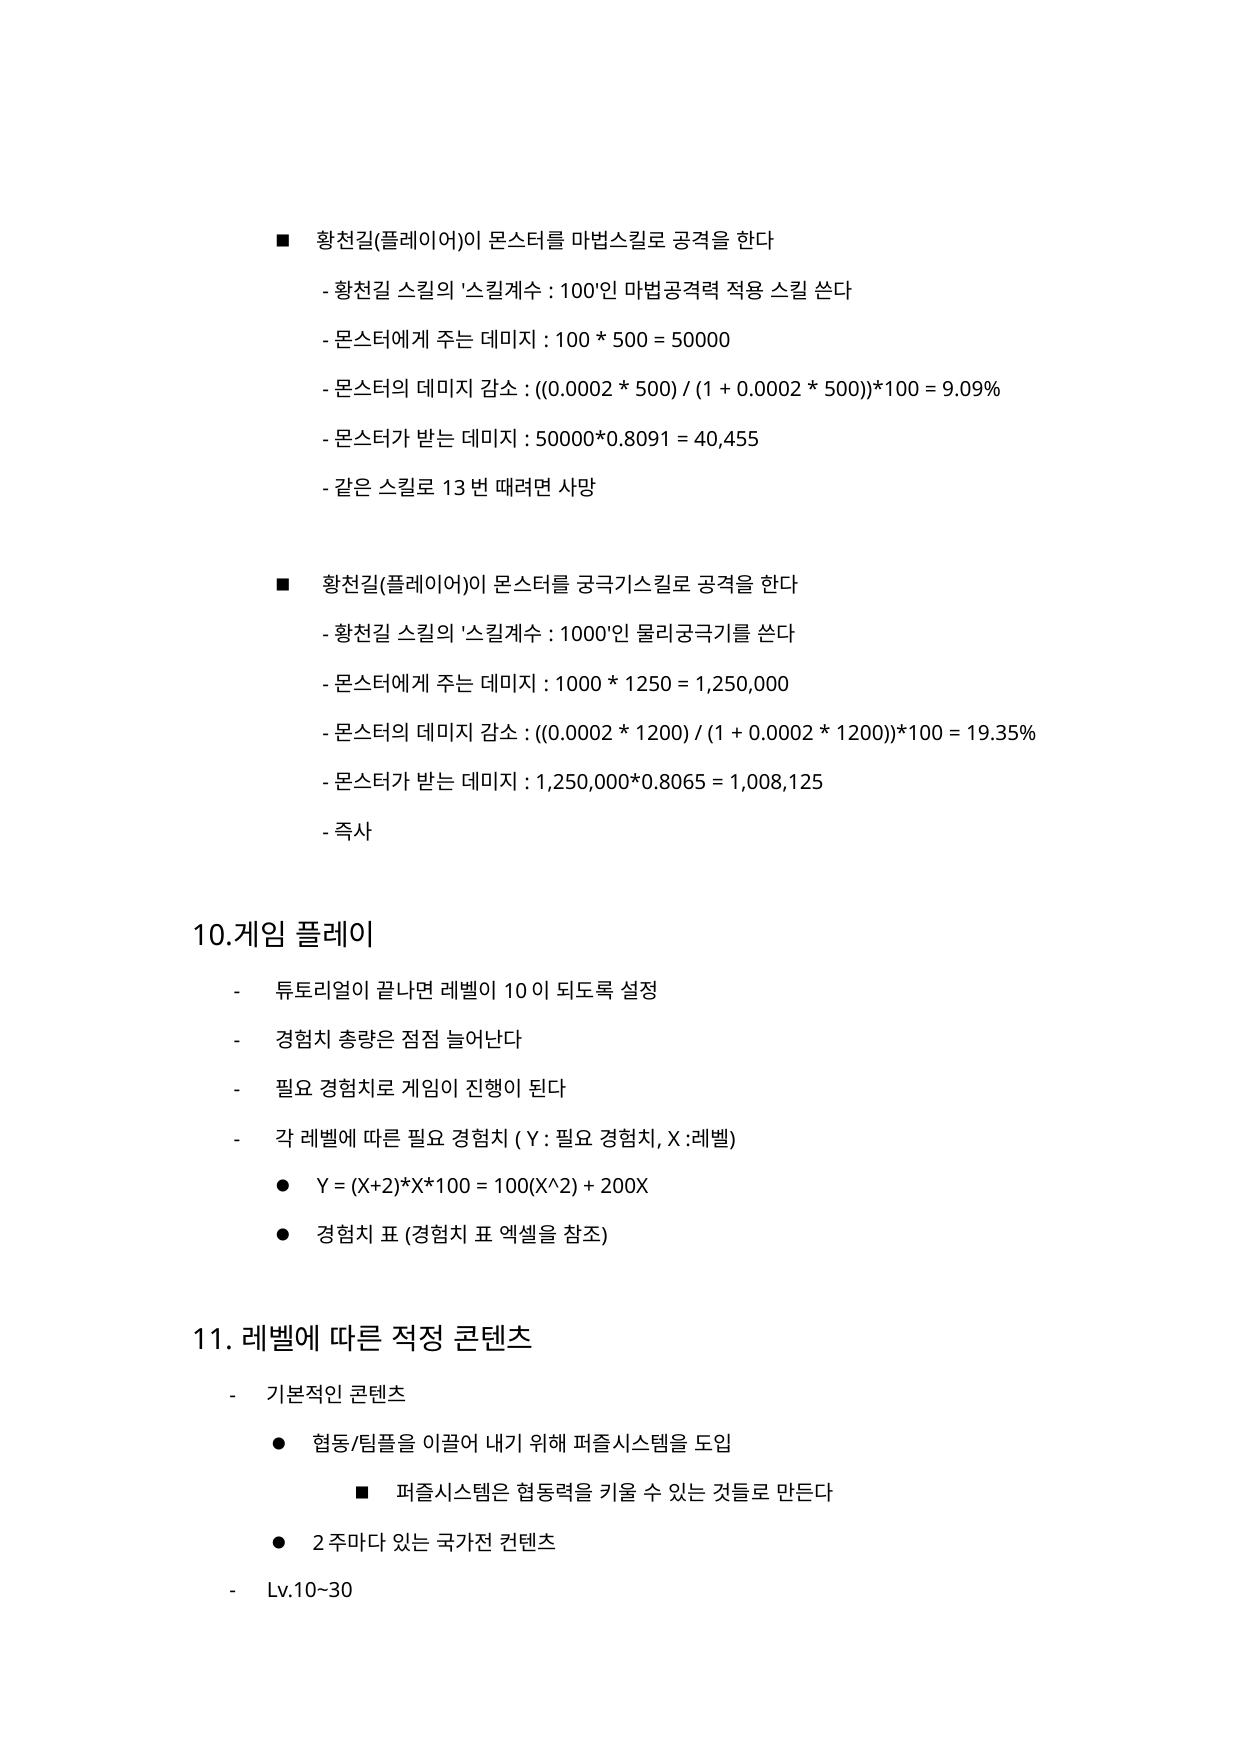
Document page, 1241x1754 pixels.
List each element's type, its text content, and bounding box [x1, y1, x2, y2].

list - 몬스터의 데미지 감소 : ((0.0002 * 1200) / (1 + 0.0002 * 1200))*100 = 19.35% [317, 716, 1090, 746]
list 기본적인 콘텐츠 [229, 1378, 1090, 1408]
list - 황천길 스킬의 '스킬계수 : 1000'인 물리궁극기를 쓴다 [317, 617, 1090, 648]
list 황천길(플레이어)이 몬스터를 마법스킬로 공격을 한다 [275, 224, 1090, 255]
list Y = (X+2)*X*100 = 100(X^2) + 200X [275, 1171, 1090, 1200]
list 각 레벨에 따른 필요 경험치 ( Y : 필요 경험치, X :레벨) [233, 1122, 1090, 1152]
list 퍼즐시스템은 협동력을 키울 수 있는 것들로 만든다 [354, 1477, 1090, 1507]
list 경험치 표 (경험치 표 엑셀을 참조) [275, 1219, 1090, 1249]
list - 몬스터의 데미지 감소 : ((0.0002 * 500) / (1 + 0.0002 * 500))*100 = 9.09% [317, 373, 1090, 403]
list 필요 경험치로 게임이 진행이 된다 [233, 1073, 1090, 1103]
list - 몬스터가 받는 데미지 : 50000*0.8091 = 40,455 [317, 422, 1090, 452]
list - 몬스터에게 주는 데미지 : 100 * 500 = 50000 [317, 323, 1090, 353]
list 튜토리얼이 끝나면 레벨이 10이 되도록 설정 [233, 974, 1090, 1004]
subtitle 게임 플레이 [192, 912, 1090, 954]
list - 몬스터가 받는 데미지 : 1,250,000*0.8065 = 1,008,125 [317, 766, 1090, 796]
list 2주마다 있는 국가전 컨텐츠 [271, 1526, 1090, 1556]
subtitle 레벨에 따른 적정 콘텐츠 [192, 1315, 1090, 1358]
list Lv.10~30 [229, 1575, 1090, 1604]
list - 몬스터에게 주는 데미지 : 1000 * 1250 = 1,250,000 [317, 667, 1090, 697]
list - 황천길 스킬의 '스킬계수 : 100'인 마법공격력 적용 스킬 쓴다 [317, 274, 1090, 304]
list 경험치 총량은 점점 늘어난다 [233, 1023, 1090, 1054]
list - 같은 스킬로 13번 때려면 사망 [317, 471, 1090, 502]
list - 즉사 [317, 815, 1090, 845]
list 협동/팀플을 이끌어 내기 위해 퍼즐시스템을 도입 [271, 1427, 1090, 1457]
list 황천길(플레이어)이 몬스터를 궁극기스킬로 공격을 한다 [275, 568, 1090, 598]
